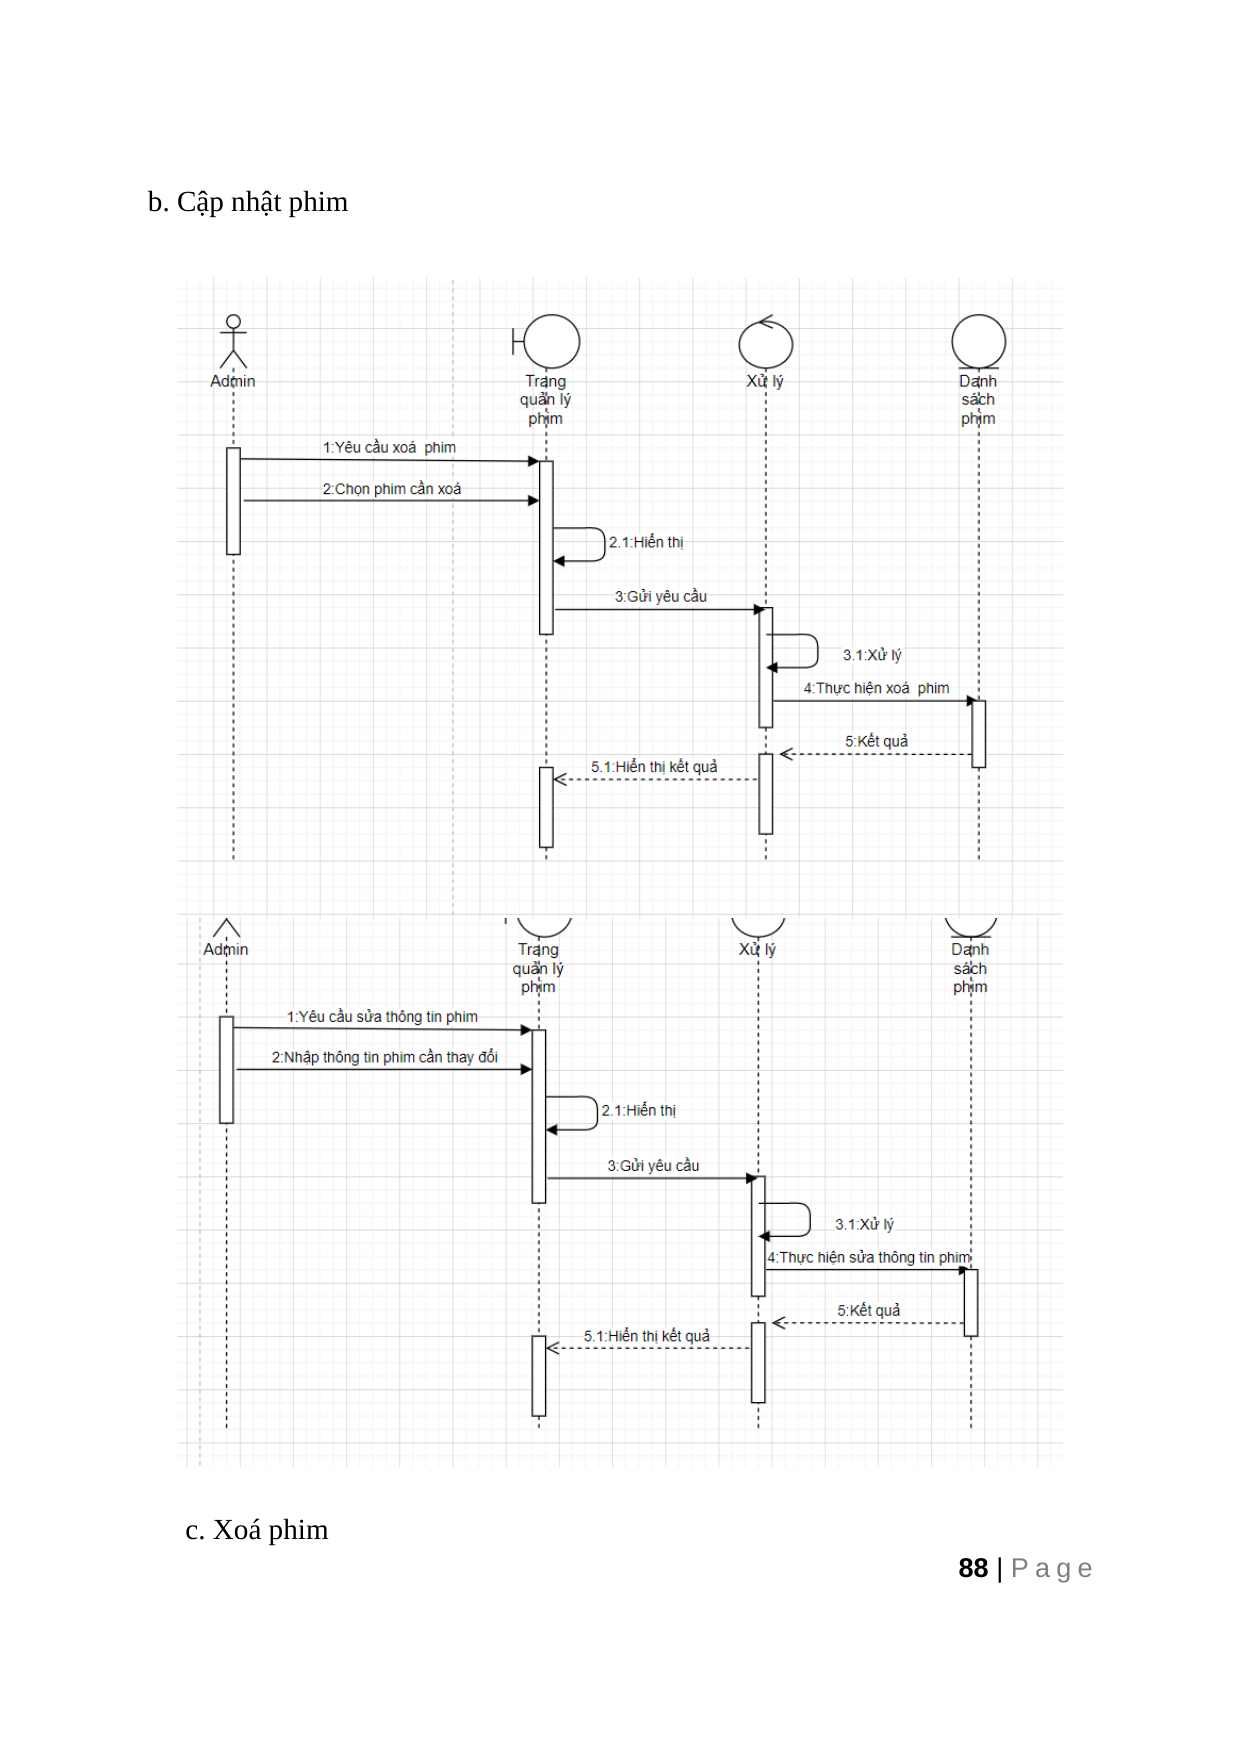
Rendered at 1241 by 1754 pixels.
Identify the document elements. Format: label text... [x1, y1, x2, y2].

picture [177, 278, 1063, 1467]
text b. Cập nhật phim [148, 184, 1092, 217]
